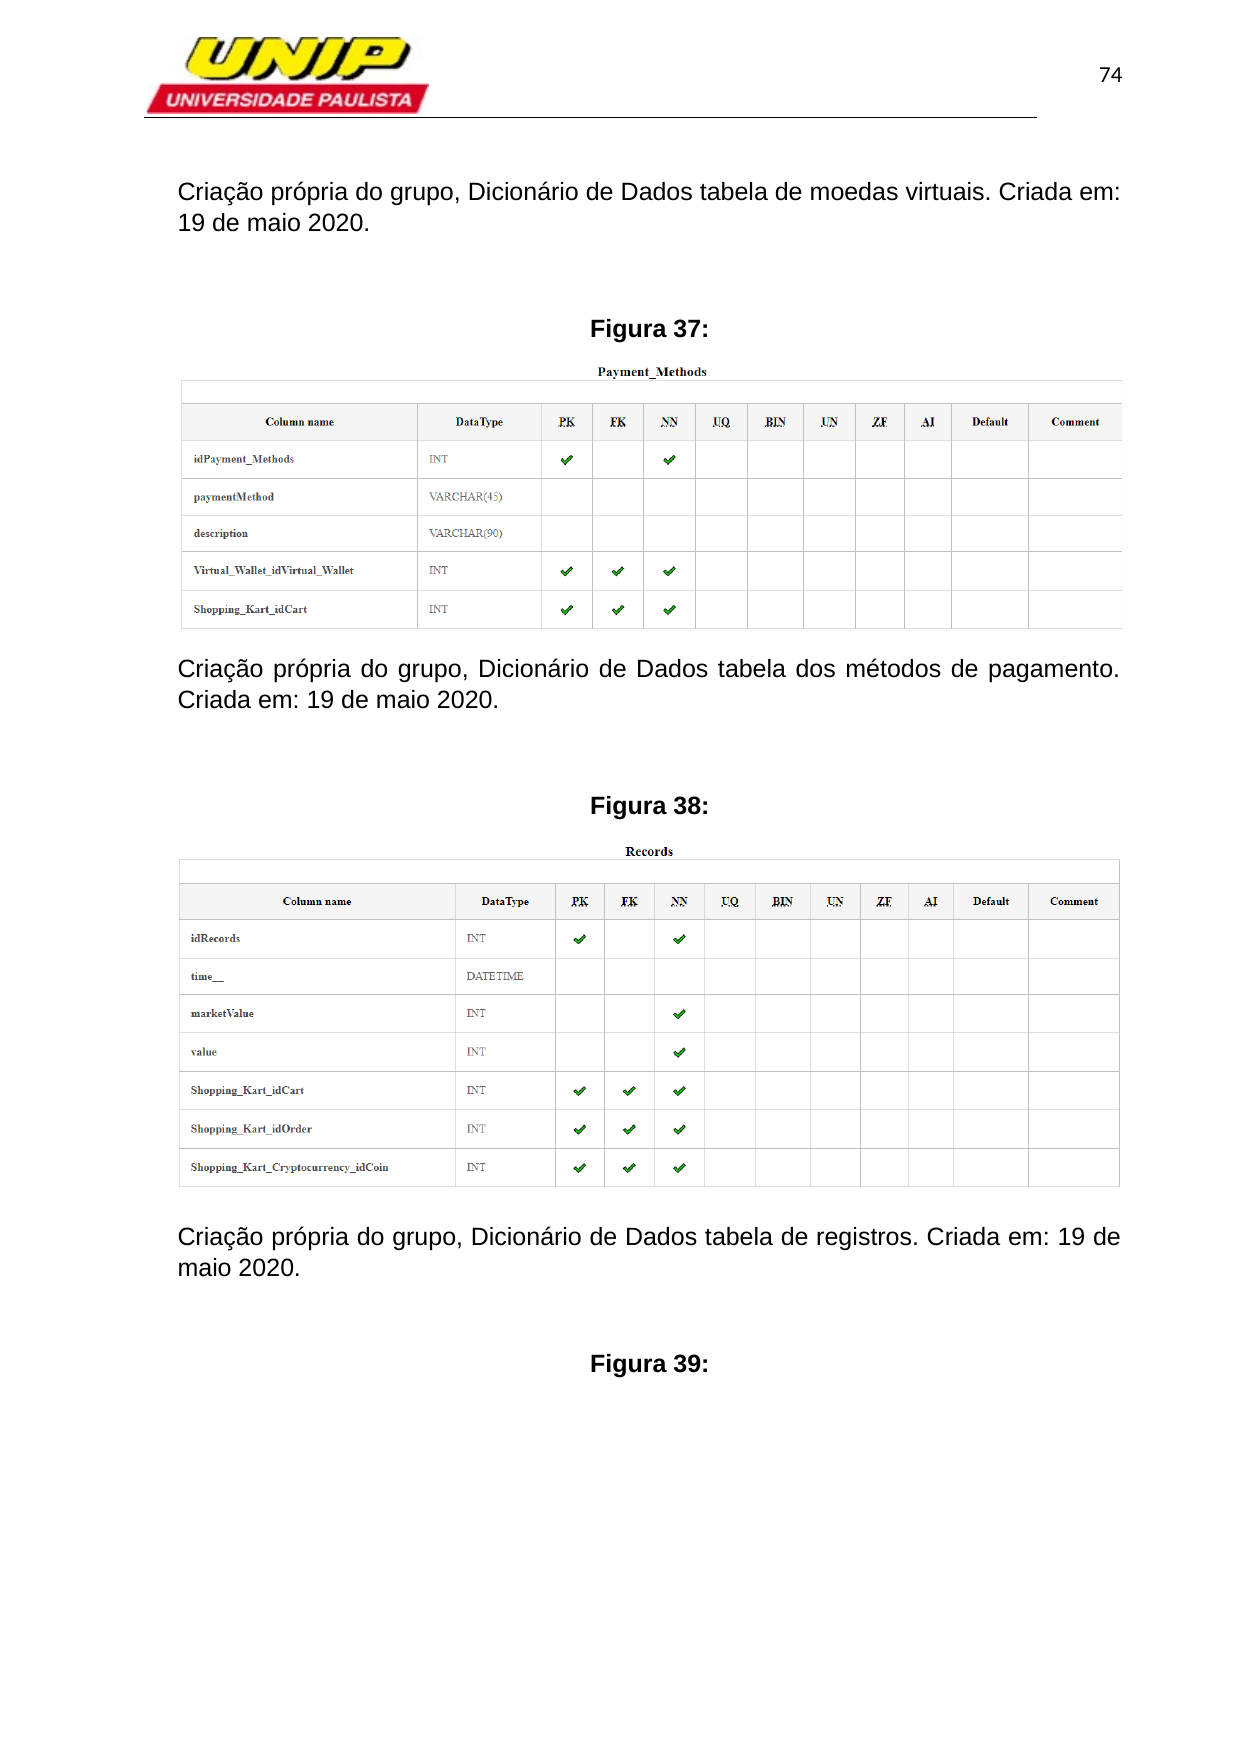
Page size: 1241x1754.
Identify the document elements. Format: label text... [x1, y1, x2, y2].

picture [177, 837, 1123, 1204]
text Criação própria do grupo, Dicionário de Dados tabela de registros. Criada em: 19 de maio 2020. [177, 1222, 1122, 1282]
text Criação própria do grupo, Dicionário de Dados tabela dos métodos de pagamento. Criada em: 19 de maio 2020. [177, 654, 1122, 714]
text Figura 37: [177, 314, 1122, 343]
picture [146, 37, 429, 114]
text Figura 39: [177, 1349, 1122, 1377]
text Criação própria do grupo, Dicionário de Dados tabela de moedas virtuais. Criada em: 19 de maio 2020. [177, 177, 1122, 237]
picture [177, 360, 1123, 636]
text Figura 38: [177, 791, 1122, 819]
